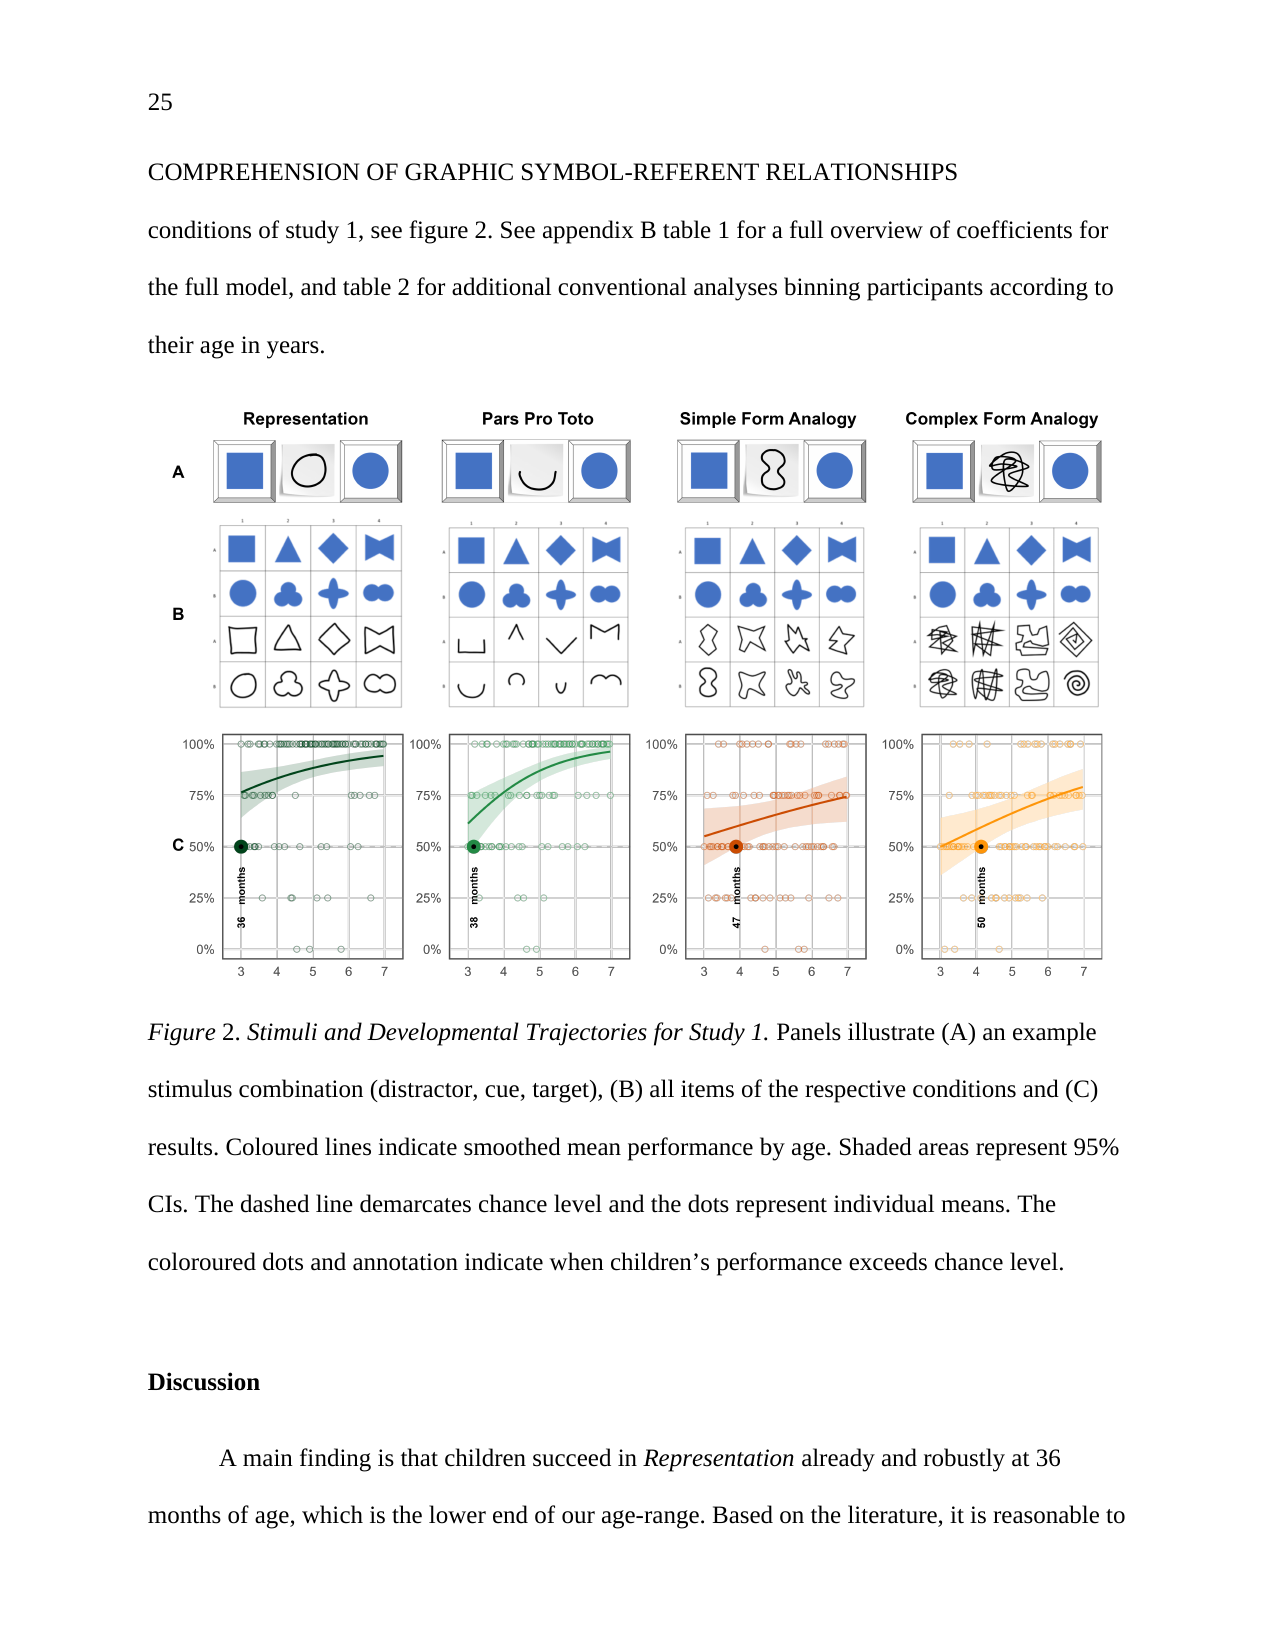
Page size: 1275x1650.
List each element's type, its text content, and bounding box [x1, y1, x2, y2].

subtitle Discussion [148, 1367, 1127, 1396]
text Figure 2. Stimuli and Developmental Trajectories for Study 1. Panels illustrate (A) an example stimulus combination (distractor, cue, target), (B) all items of the respective conditions and (C) results. Coloured lines indicate smoothed mean performance by age. Shaded areas represent 95% CIs. The dashed line demarcates chance level and the dots represent individual means. The coloroured dots and annotation indicate when children’s performance exceeds chance level. [148, 1017, 1127, 1276]
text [148, 1443, 1127, 1529]
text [148, 215, 1127, 359]
picture [172, 412, 1103, 976]
